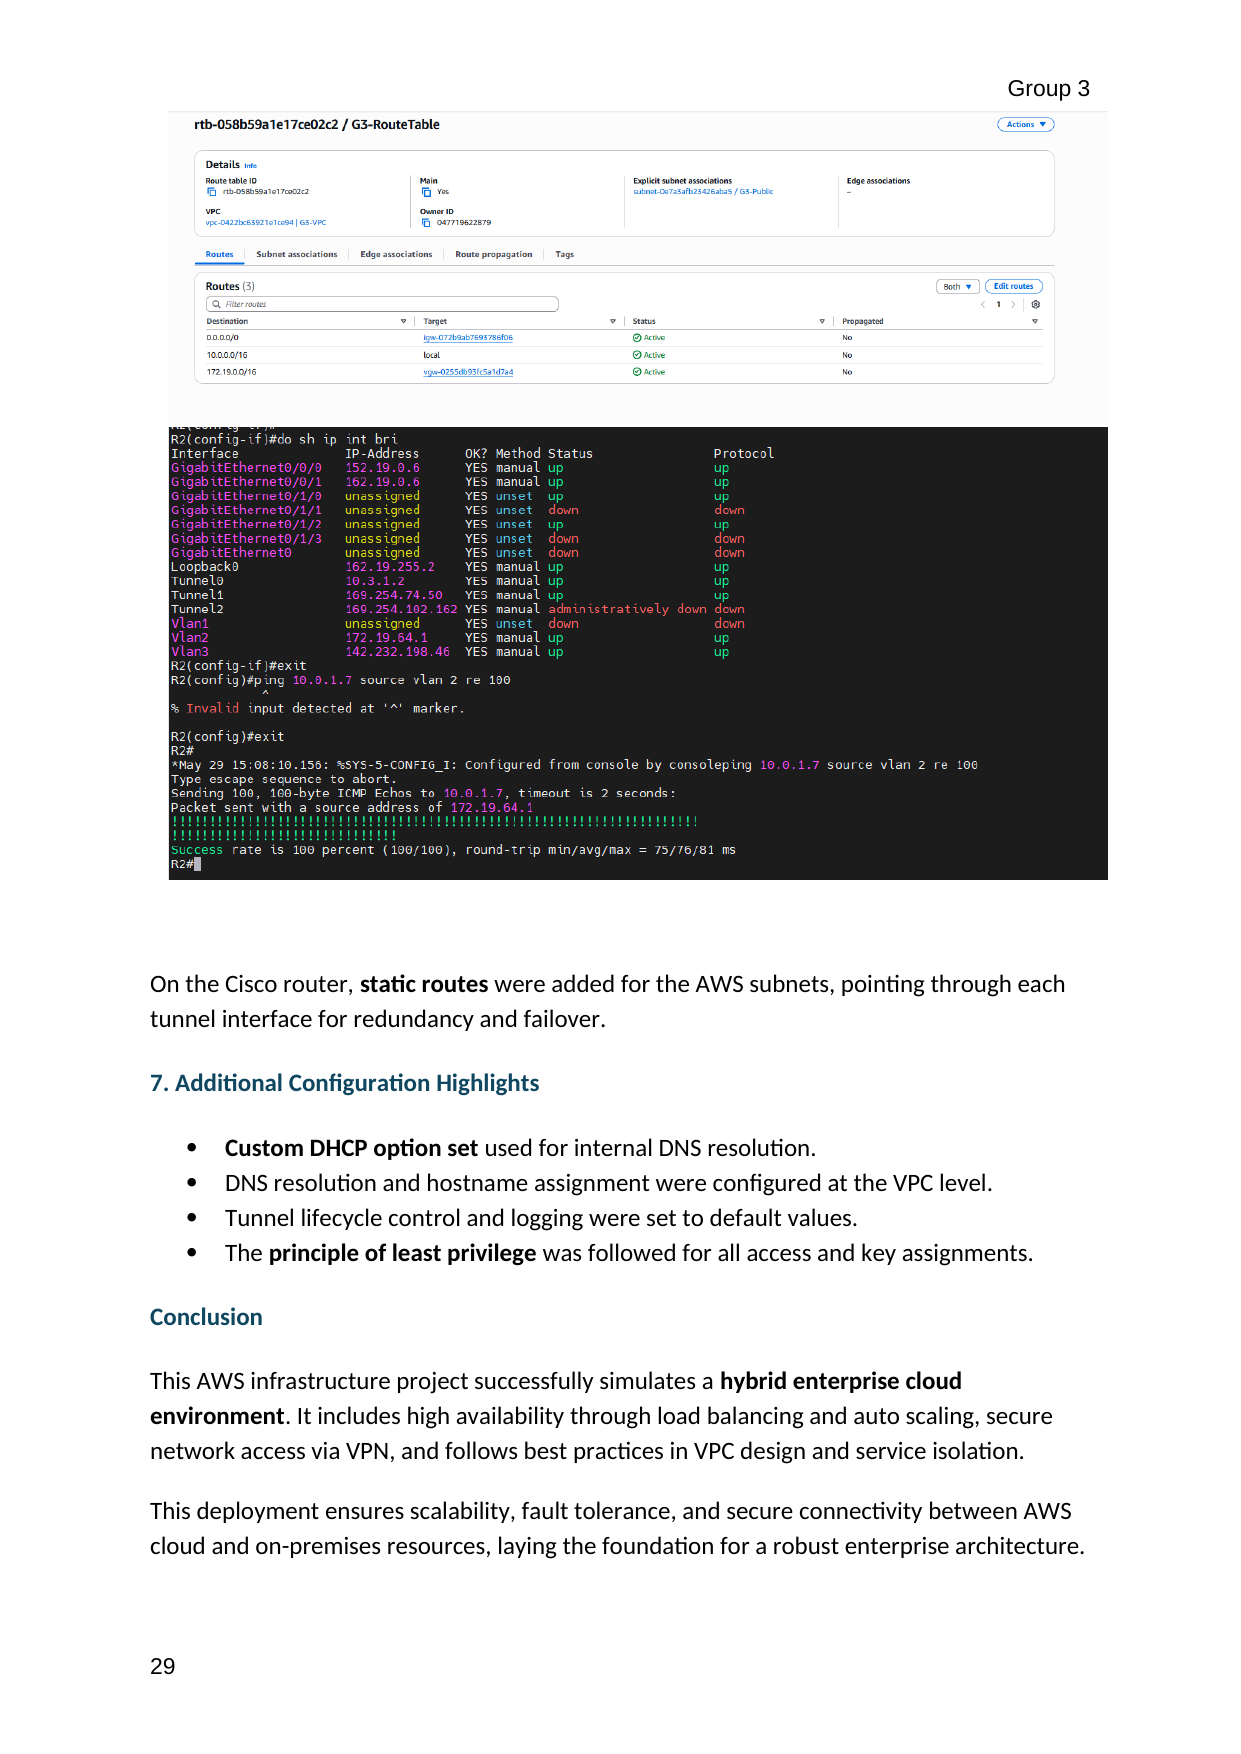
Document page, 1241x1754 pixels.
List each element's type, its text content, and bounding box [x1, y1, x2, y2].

list DNS resolution and hostname assignment were configured at the VPC level. [187, 1167, 1090, 1197]
list Custom DHCP option set used for internal DNS resolution. [187, 1132, 1090, 1162]
subtitle 7. Additional Configuration Highlights [150, 1067, 1090, 1098]
subtitle Conclusion [150, 1301, 1090, 1332]
text This AWS infrastructure project successfully simulates a hybrid enterprise cloud environment. It includes high availability through load balancing and auto scaling, secure network access via VPN, and follows best practices in VPC design and service isolation. [150, 1365, 1090, 1466]
text This deployment ensures scalability, fault tolerance, and secure connectivity between AWS cloud and on-premises resources, laying the foundation for a robust enterprise architecture. [150, 1495, 1090, 1561]
list The principle of least privilege was followed for all access and key assignments. [187, 1237, 1090, 1267]
text On the Cisco router, static routes were added for the AWS subnets, pointing through each tunnel interface for redundancy and failover. [150, 968, 1090, 1034]
list Tunnel lifecycle control and logging were set to default values. [187, 1202, 1090, 1232]
